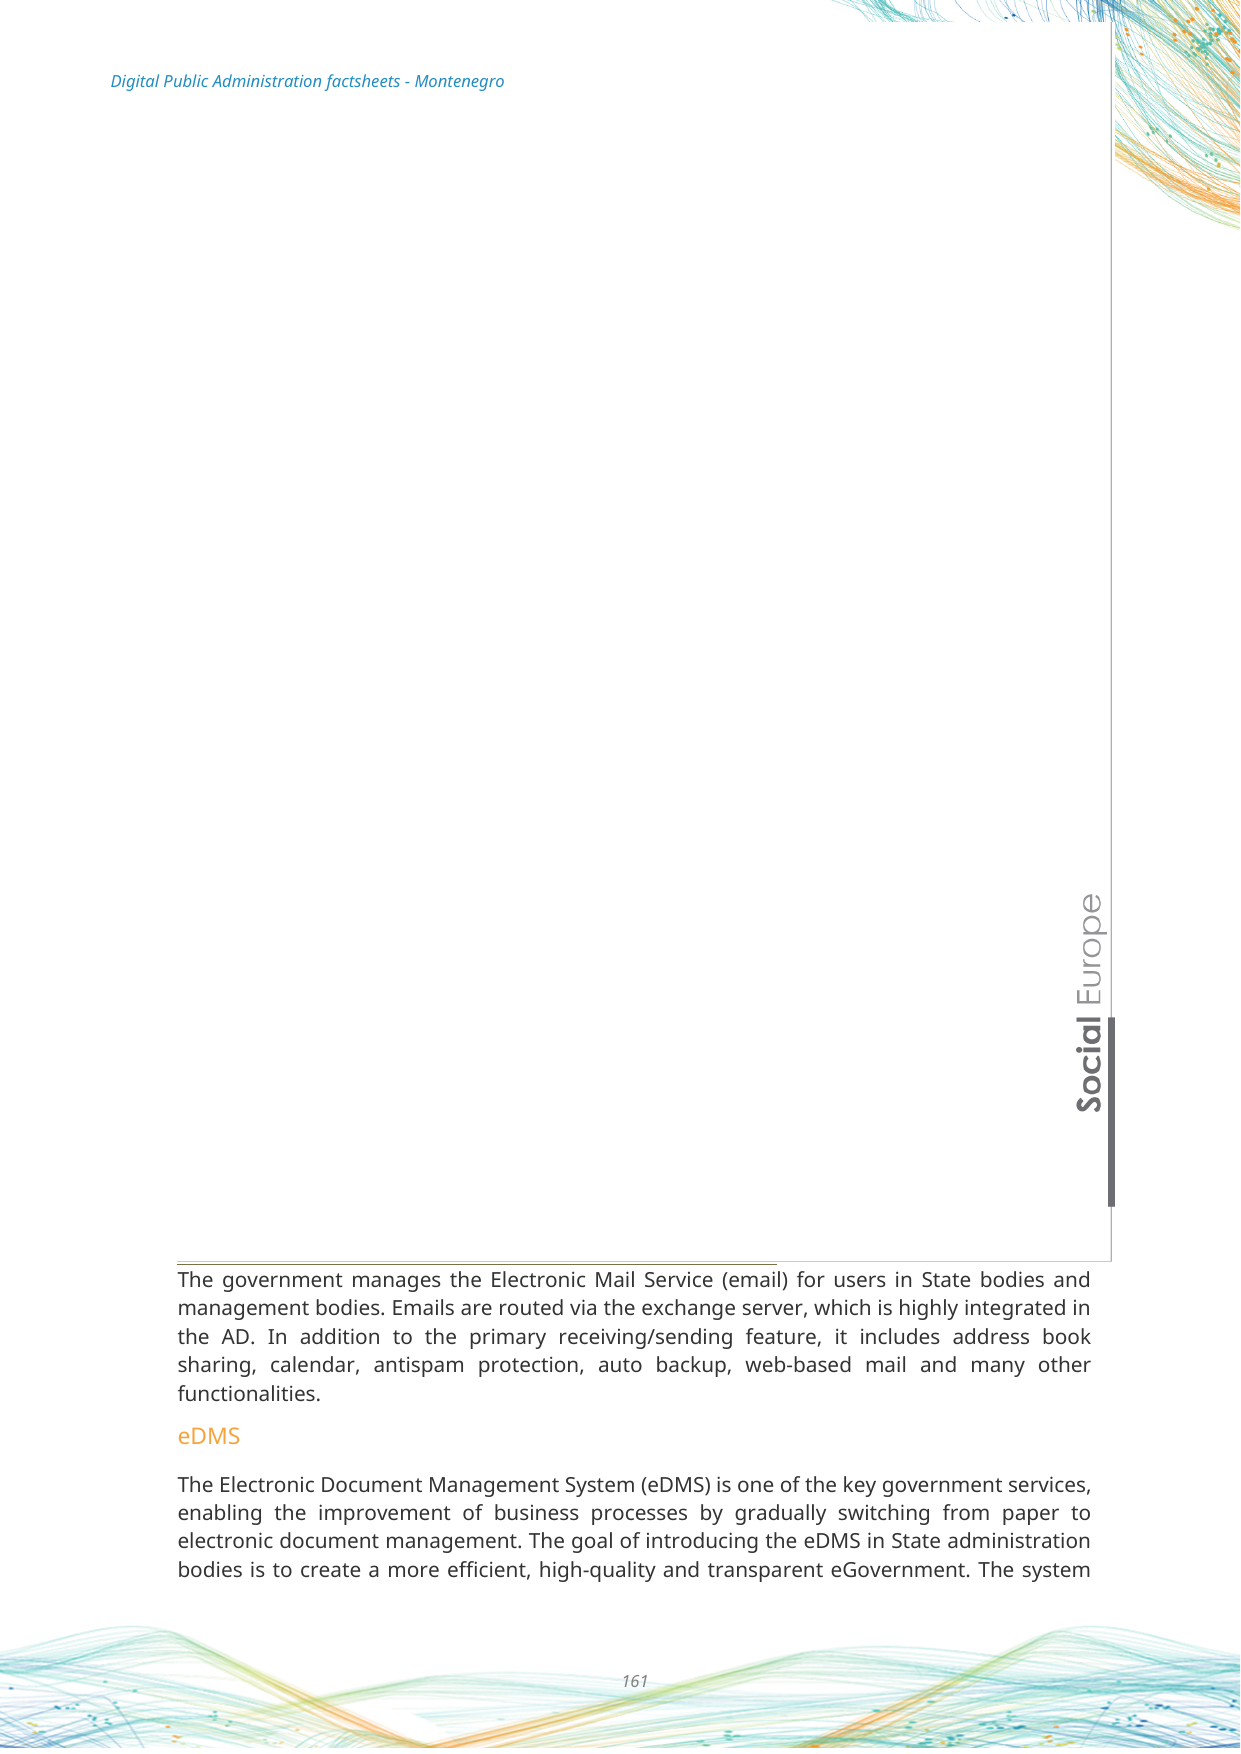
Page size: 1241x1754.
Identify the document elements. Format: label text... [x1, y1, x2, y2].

text The Electronic Document Management System (eDMS) is one of the key government services, enabling the improvement of business processes by gradually switching from paper to electronic document management. The goal of introducing the eDMS in State administration bodies is to create a more efficient, high-quality and transparent eGovernment. The system enables faster exchange of information, reduction of paperwork and greater security when storing documents. Electronic document management allows a precisely defined flow of the document, from the moment of entry into the system, processing by the user and electronic signing to its archiving, which means that the system monitors the entire life cycle of the document from creation to archiving. The advantage of this system is that in addition to managing documents which were originally created in electronic form, it provides for the possibility of digitizing and managing documents created in paper form, a procedure which is now recognized by new legal solutions. [177, 1470, 1092, 1583]
picture [177, 0, 1241, 1262]
picture [0, 1601, 1241, 1748]
subtitle eDMS [177, 1420, 1092, 1451]
text The government manages the Electronic Mail Service (email) for users in State bodies and management bodies. Emails are routed via the exchange server, which is highly integrated in the AD. In addition to the primary receiving/sending feature, it includes address book sharing, calendar, antispam protection, auto backup, web-based mail and many other functionalities. [177, 1265, 1092, 1407]
